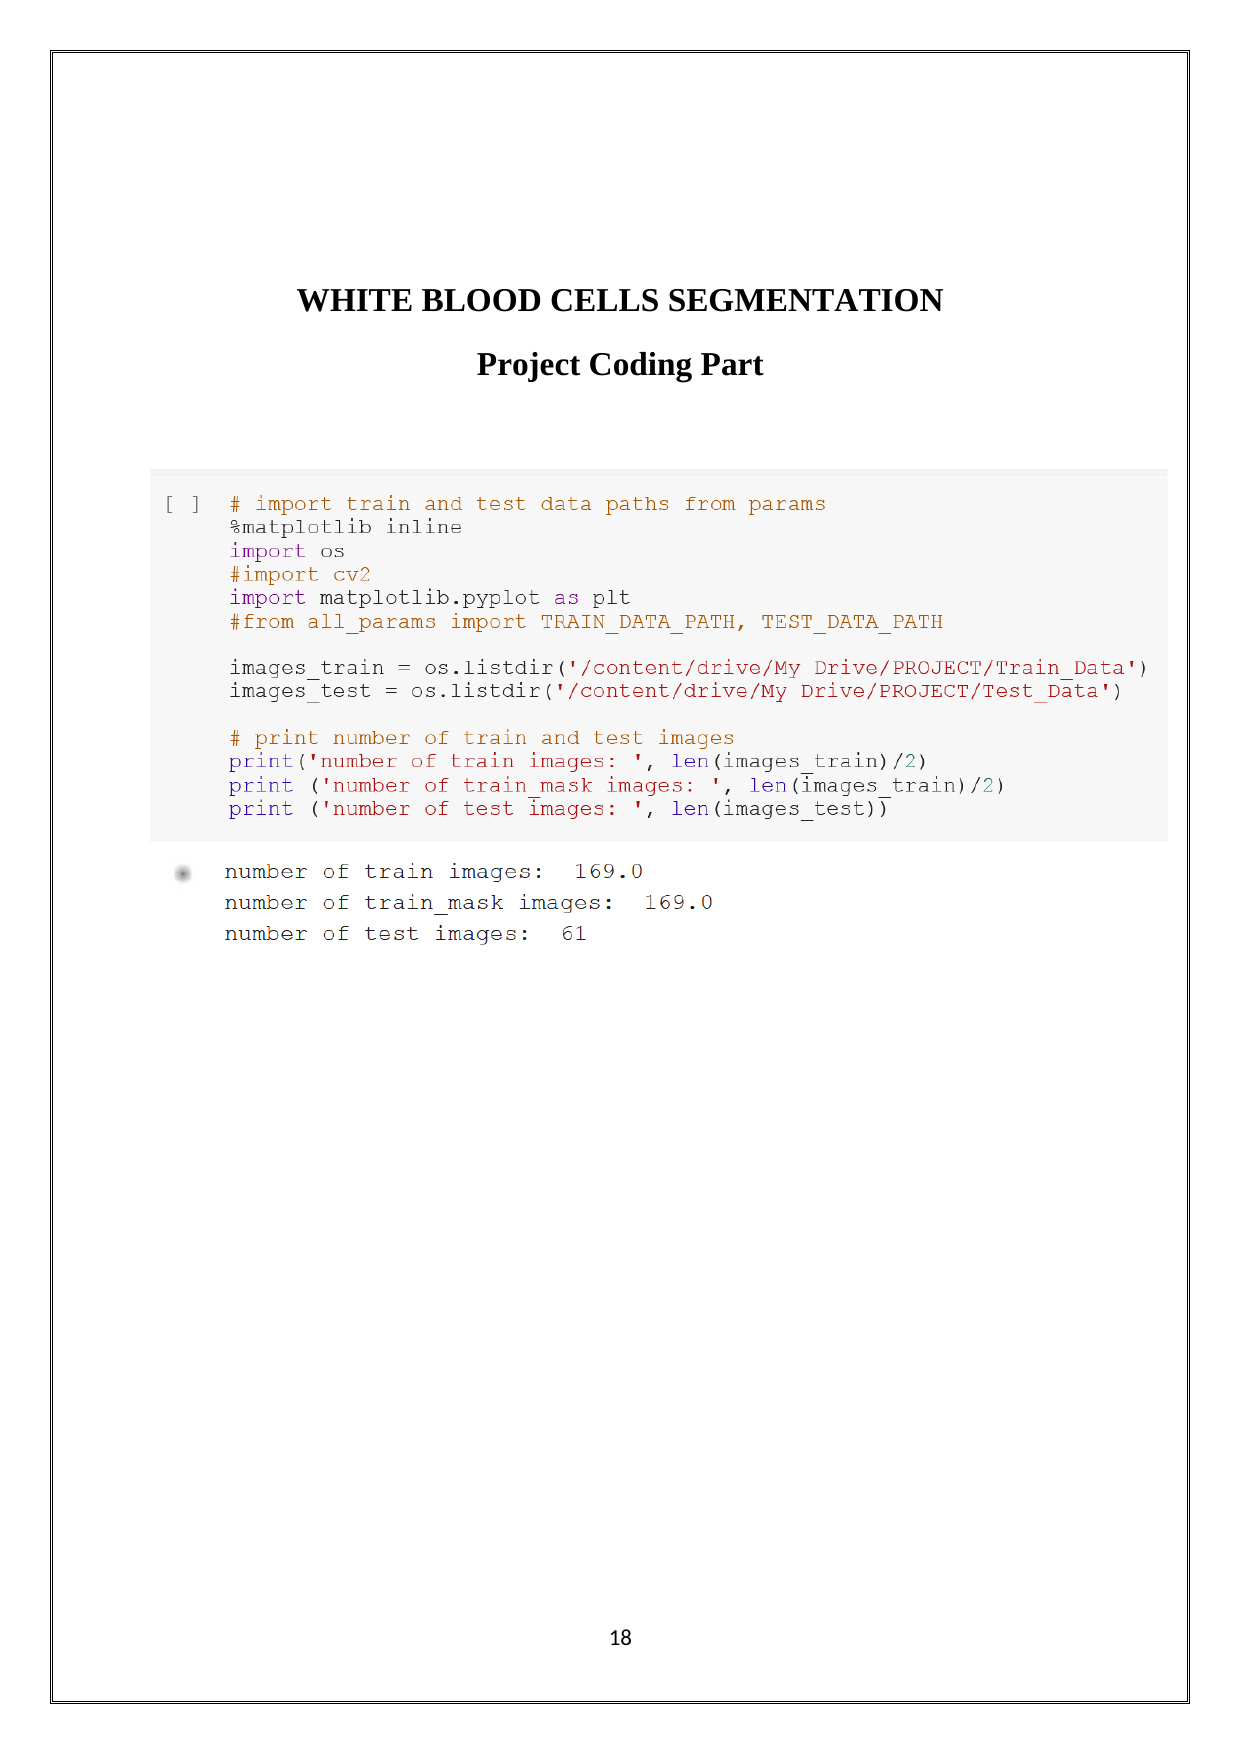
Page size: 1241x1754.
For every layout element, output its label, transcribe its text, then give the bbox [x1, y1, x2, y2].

text Project Coding Part [150, 345, 1090, 383]
picture [150, 469, 1168, 963]
text WHITE BLOOD CELLS SEGMENTATION [150, 280, 1090, 318]
